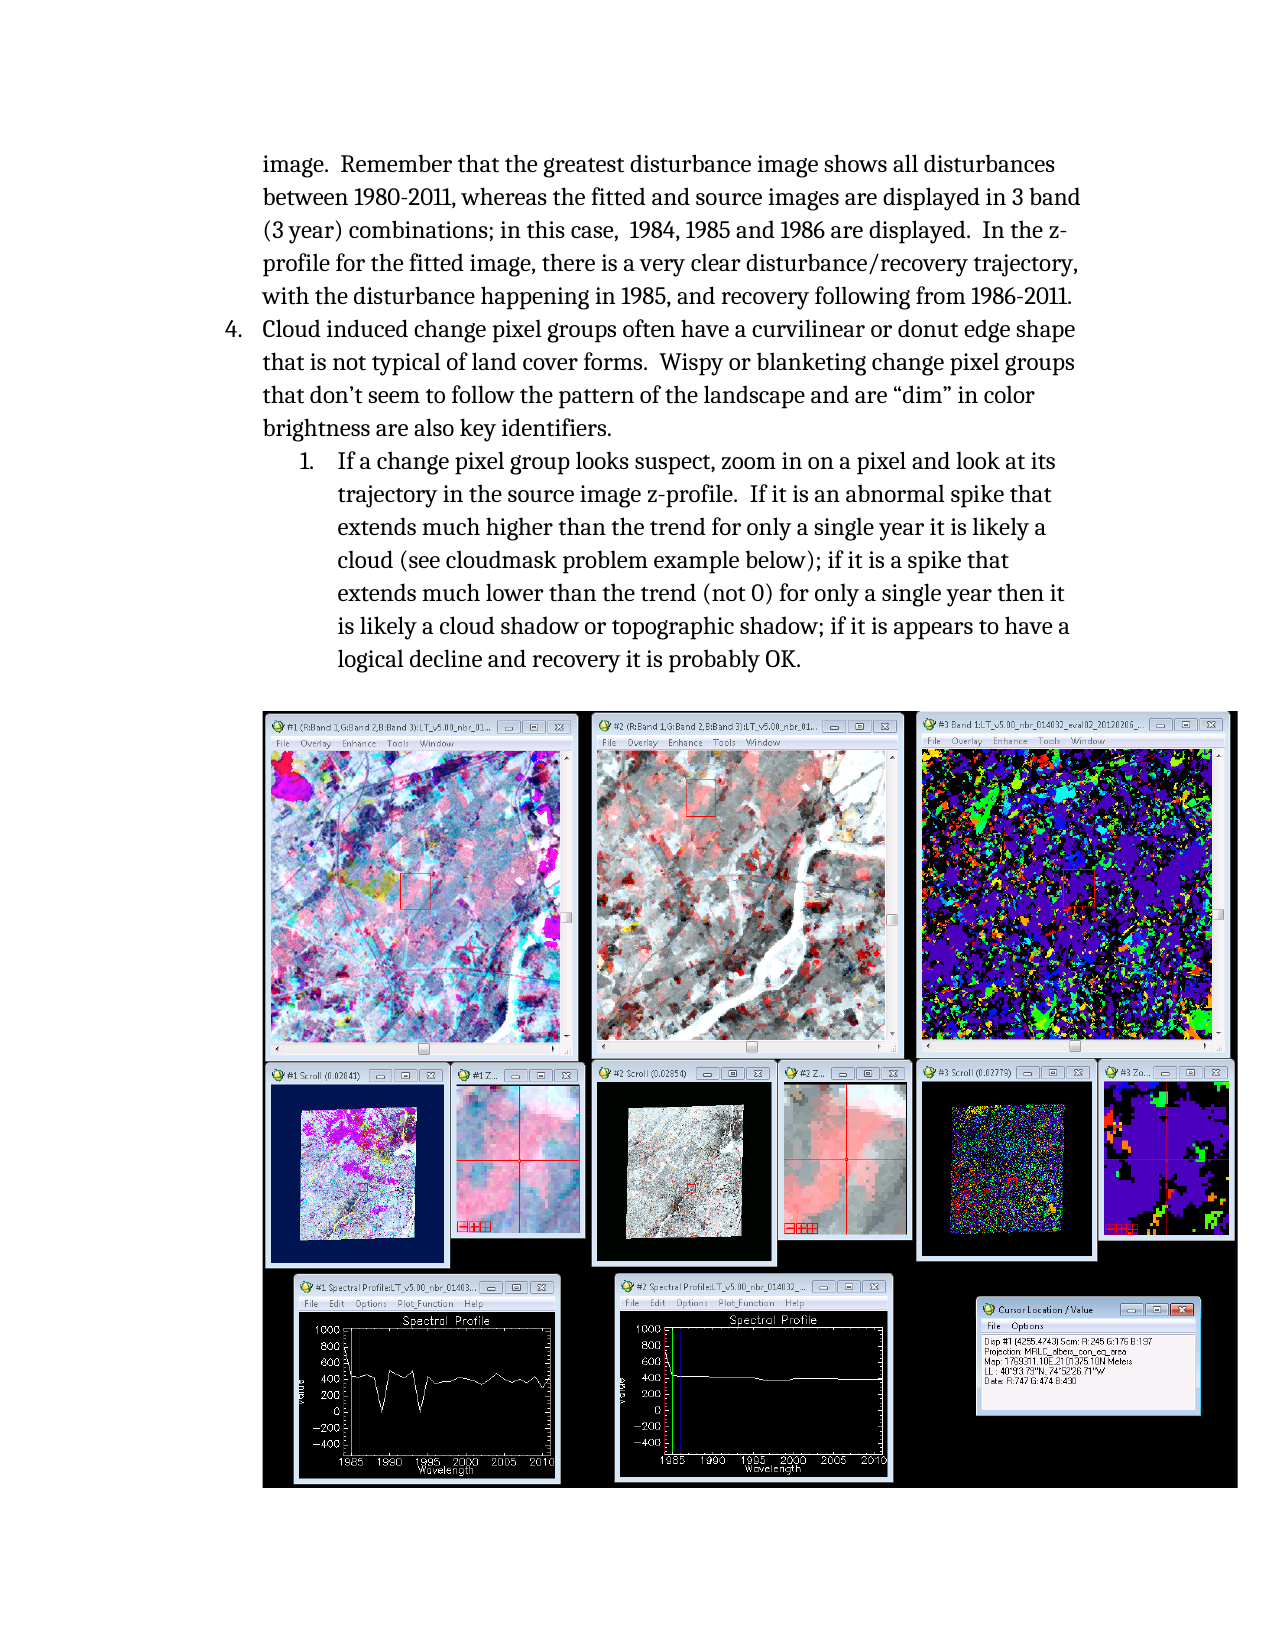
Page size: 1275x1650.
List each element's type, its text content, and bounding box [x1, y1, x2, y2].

list Cloud induced change pixel groups often have a curvilinear or donut edge shape that is not typical of land cover forms. Wispy or blanketing change pixel groups that don’t seem to follow the pattern of the landscape and are “dim” in color brightness are also key identifiers. [225, 315, 1087, 443]
picture [262, 711, 1238, 1488]
list If a change pixel group looks suspect, zoom in on a pixel and look at its trajectory in the source image z-profile. If it is an abnormal spike that extends much higher than the trend for only a single year it is likely a cloud (see cloudmask problem example below); if it is a spike that extends much lower than the trend (not 0) for only a single year then it is likely a cloud shadow or topographic shadow; if it is appears to have a logical decline and recovery it is probably OK. [300, 447, 1087, 707]
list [225, 150, 1087, 311]
